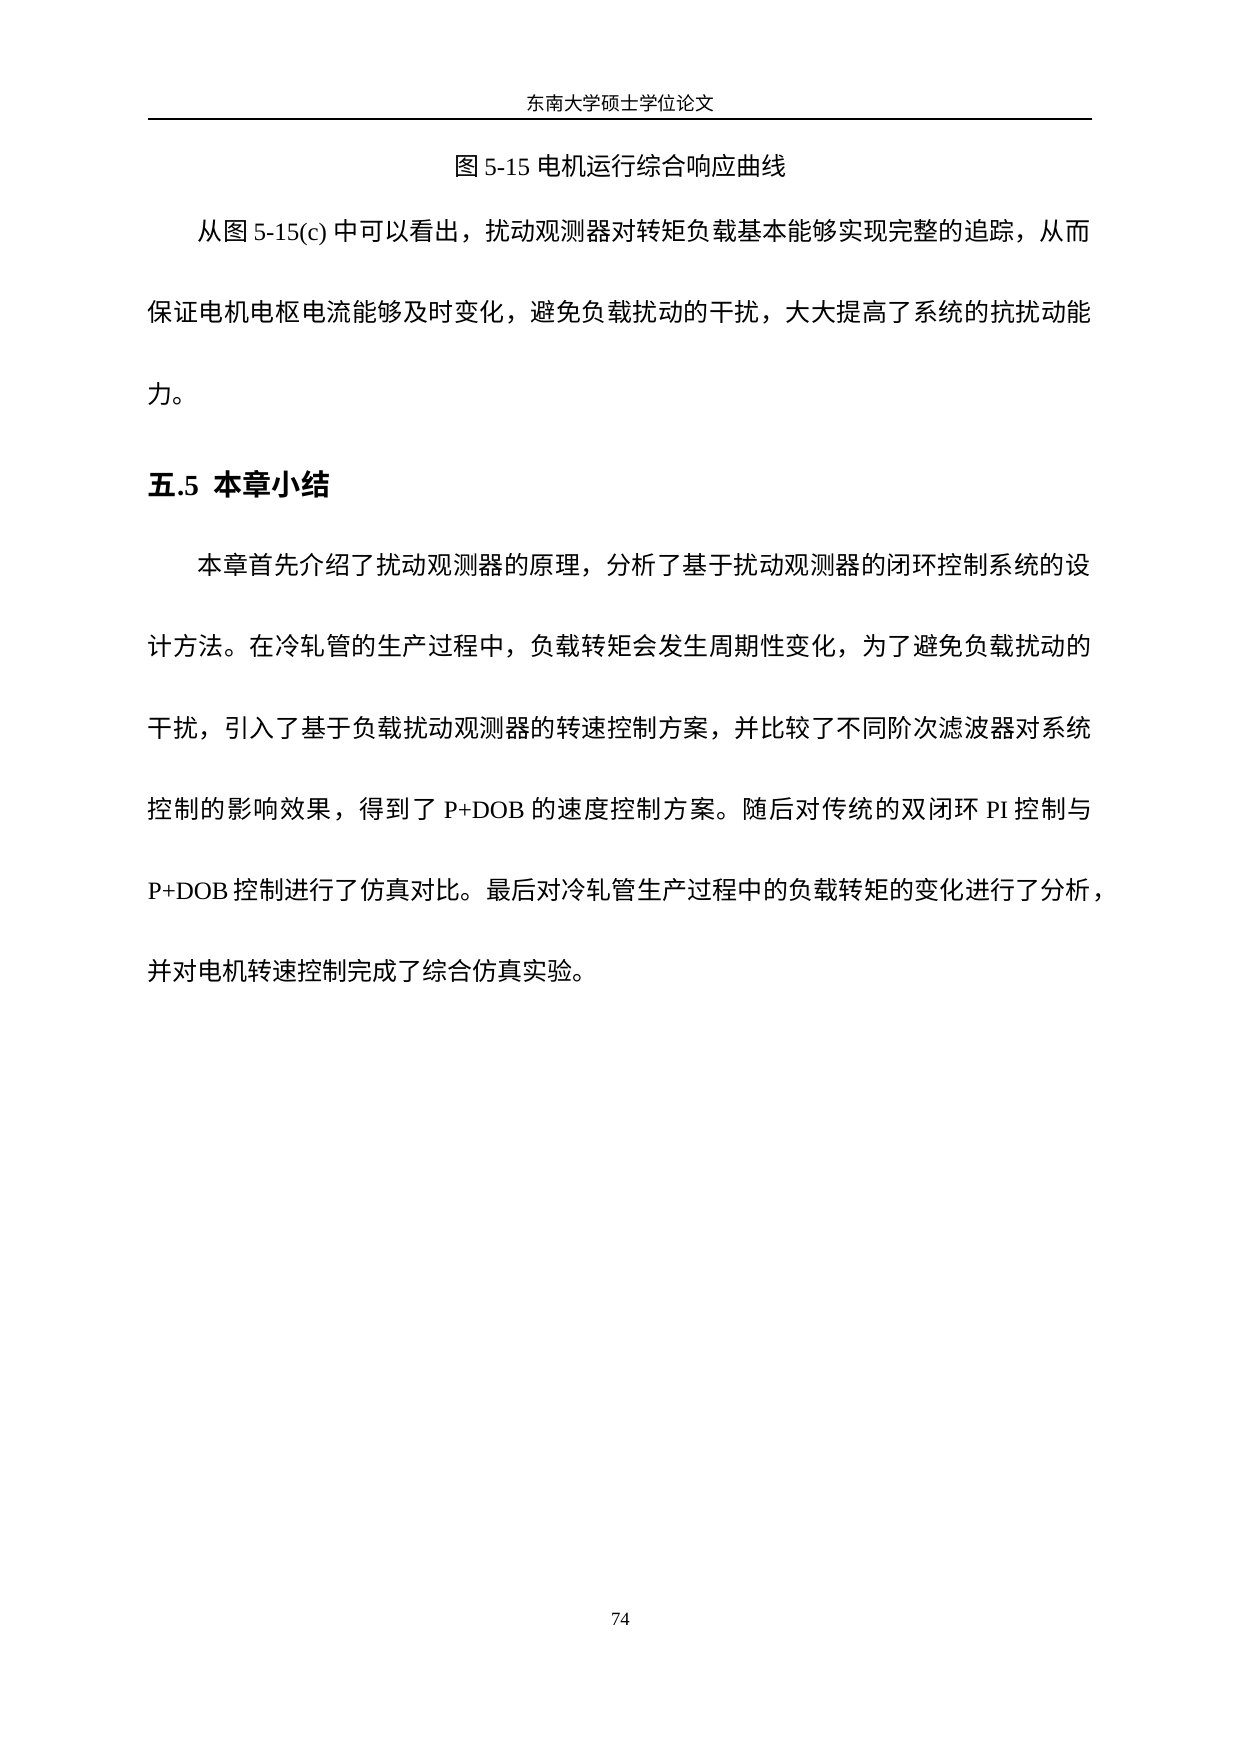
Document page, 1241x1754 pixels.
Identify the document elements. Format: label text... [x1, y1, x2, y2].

text 从图5-15(c) 中可以看出，扰动观测器对转矩负载基本能够实现完整的追踪，从而保证电机电枢电流能够及时变化，避免负载扰动的干扰，大大提高了系统的抗扰动能力。 [148, 197, 1092, 425]
subtitle 本章小结 [148, 450, 1092, 515]
text 本章首先介绍了扰动观测器的原理，分析了基于扰动观测器的闭环控制系统的设计方法。在冷轧管的生产过程中，负载转矩会发生周期性变化，为了避免负载扰动的干扰，引入了基于负载扰动观测器的转速控制方案，并比较了不同阶次滤波器对系统控制的影响效果，得到了P+DOB的速度控制方案。随后对传统的双闭环PI控制与P+DOB控制进行了仿真对比。最后对冷轧管生产过程中的负载转矩的变化进行了分析，并对电机转速控制完成了综合仿真实验。 [148, 531, 1092, 1002]
text 图5-15 电机运行综合响应曲线 [148, 132, 1092, 197]
